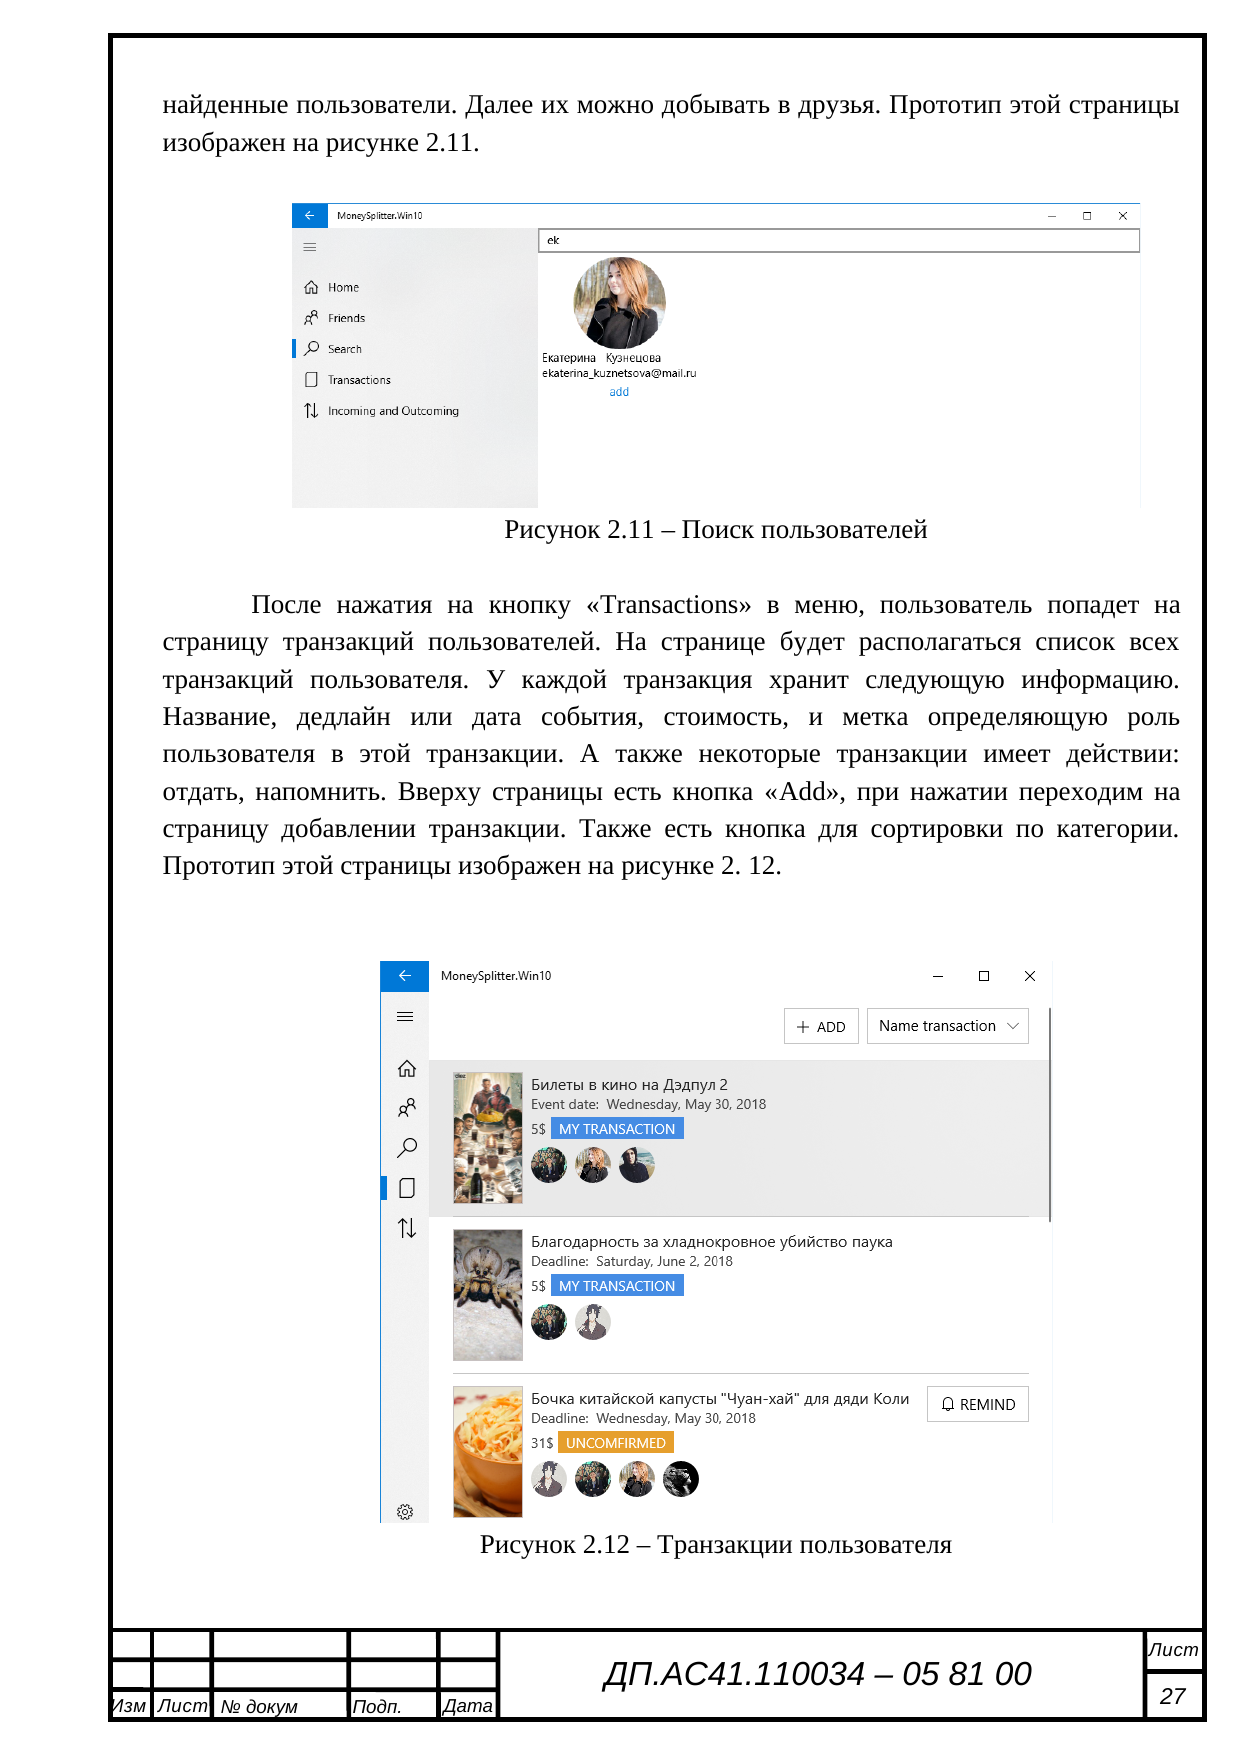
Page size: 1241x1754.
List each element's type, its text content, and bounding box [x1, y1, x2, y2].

text Рисунок 2.11 – Поиск пользователей [162, 513, 1181, 545]
text После нажатия на кнопку «Transactions» в меню, пользователь попадет на страницу транзакций пользователей. На странице будет располагаться список всех транзакций пользователя. У каждой транзакция хранит следующую информацию. Название, дедлайн или дата события, стоимость, и метка определяющую роль пользователя в этой транзакции. А также некоторые транзакции имеет действии: отдать, напомнить. Вверху страницы есть кнопка «Add», при нажатии переходим на страницу добавлении транзакции. Также есть кнопка для сортировки по категории. Прототип этой страницы изображен на рисунке 2. 12. [162, 588, 1181, 880]
picture [380, 961, 1053, 1523]
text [162, 89, 1181, 157]
text Рисунок 2.12 – Транзакции пользователя [162, 1529, 1181, 1560]
picture [292, 204, 1141, 508]
